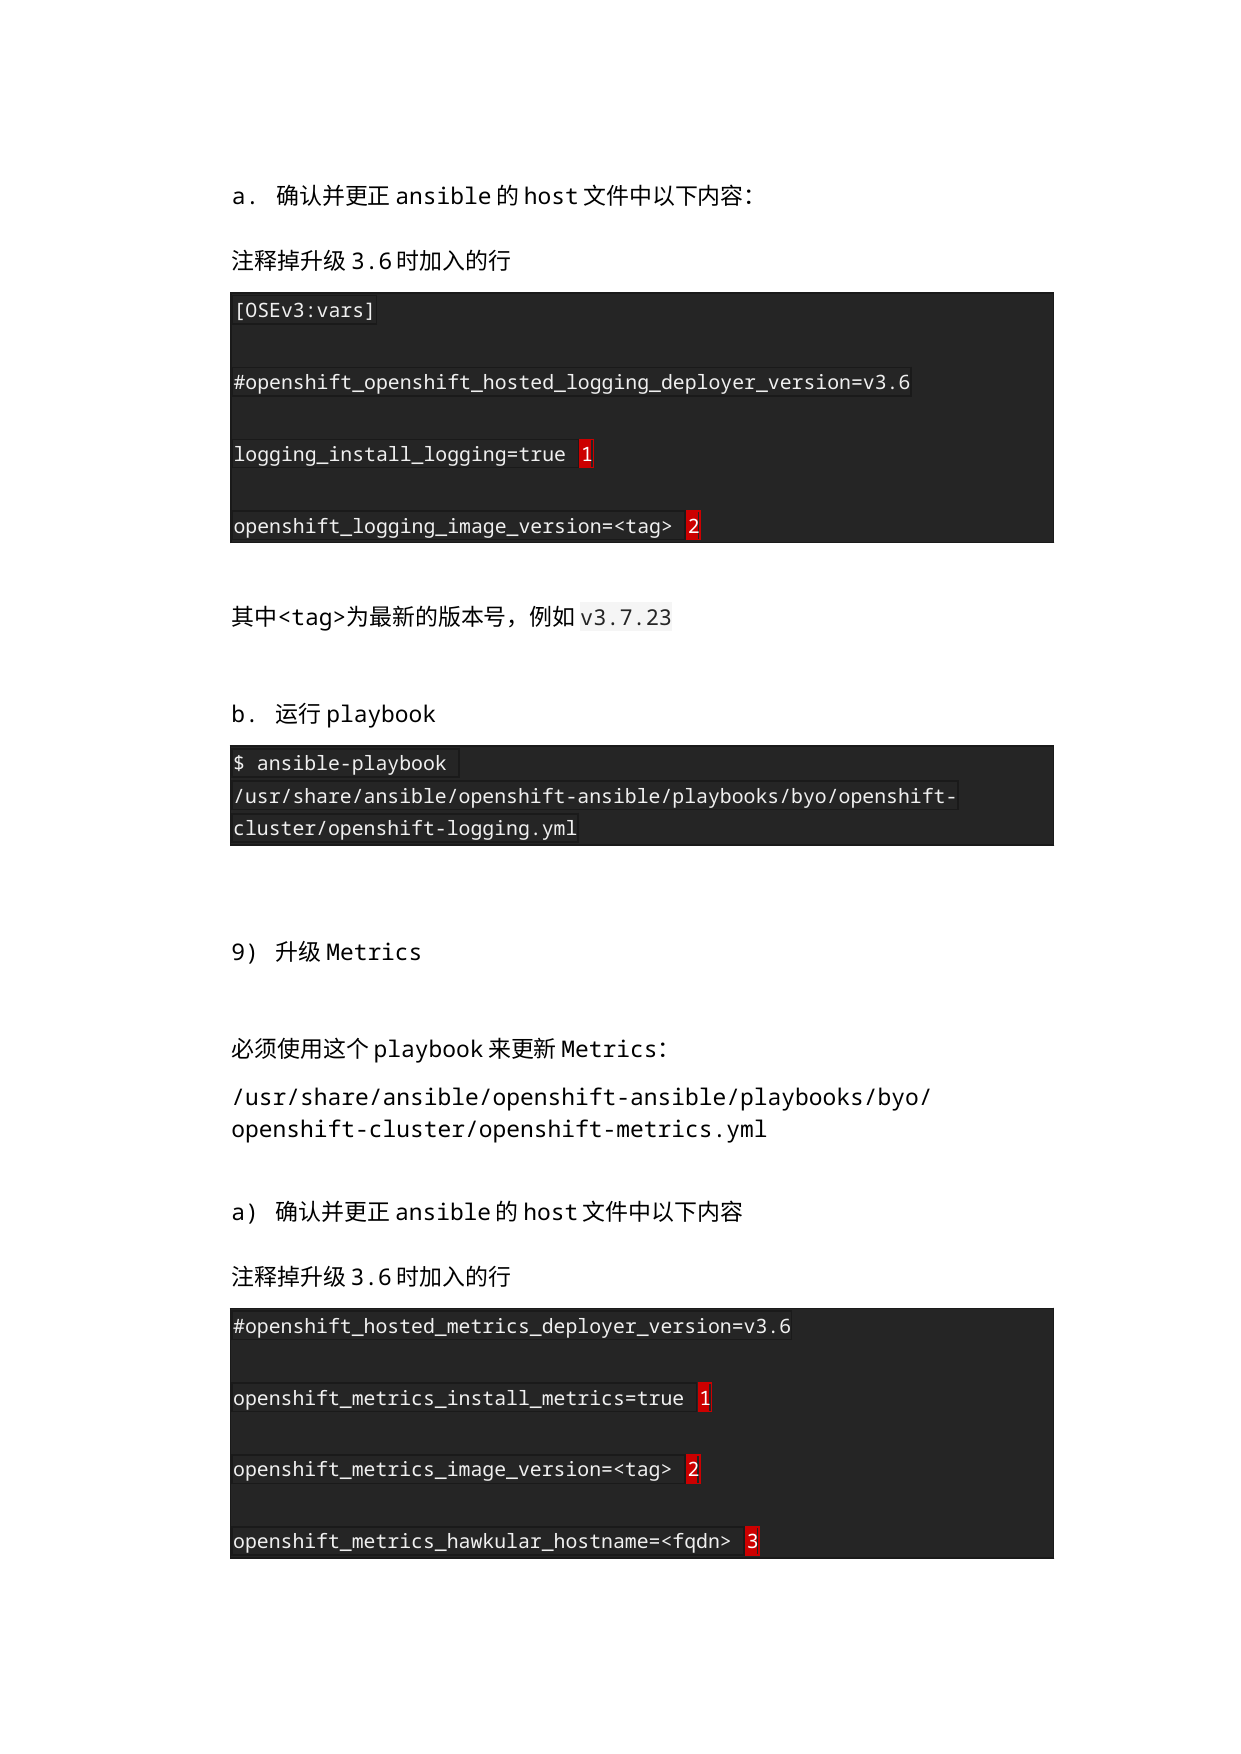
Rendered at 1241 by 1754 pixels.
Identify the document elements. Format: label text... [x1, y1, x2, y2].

text 必须使用这个playbook来更新Metrics： [231, 1015, 1053, 1080]
text logging_install_logging=true 1 [232, 436, 1053, 470]
text $ ansible-playbook /usr/share/ansible/openshift-ansible/playbooks/byo/openshift-cluster/openshift-logging.yml [231, 747, 1053, 844]
list 确认并更正ansible的host文件中以下内容： [232, 162, 1053, 227]
list 升级Metrics [231, 918, 1053, 983]
text 注释掉升级3.6时加入的行 [232, 227, 1053, 292]
text 注释掉升级3.6时加入的行 [231, 1243, 1053, 1308]
list 确认并更正ansible的host文件中以下内容 [231, 1178, 1053, 1243]
text 其中<tag>为最新的版本号，例如v3.7.23 [232, 583, 1053, 648]
text #openshift_openshift_hosted_logging_deployer_version=v3.6 [232, 364, 1053, 398]
text #openshift_hosted_metrics_deployer_version=v3.6 [231, 1309, 1053, 1342]
text /usr/share/ansible/openshift-ansible/playbooks/byo/openshift-cluster/openshift-metrics.yml [231, 1080, 1053, 1145]
text openshift_metrics_install_metrics=true 1 [231, 1379, 1053, 1413]
text openshift_metrics_image_version=<tag> 2 [231, 1451, 1053, 1485]
text openshift_metrics_hawkular_hostname=<fqdn> 3 [231, 1523, 1053, 1557]
text openshift_logging_image_version=<tag> 2 [232, 508, 1053, 542]
text [OSEv3:vars] [232, 294, 1053, 326]
list 运行playbook [231, 680, 1053, 745]
